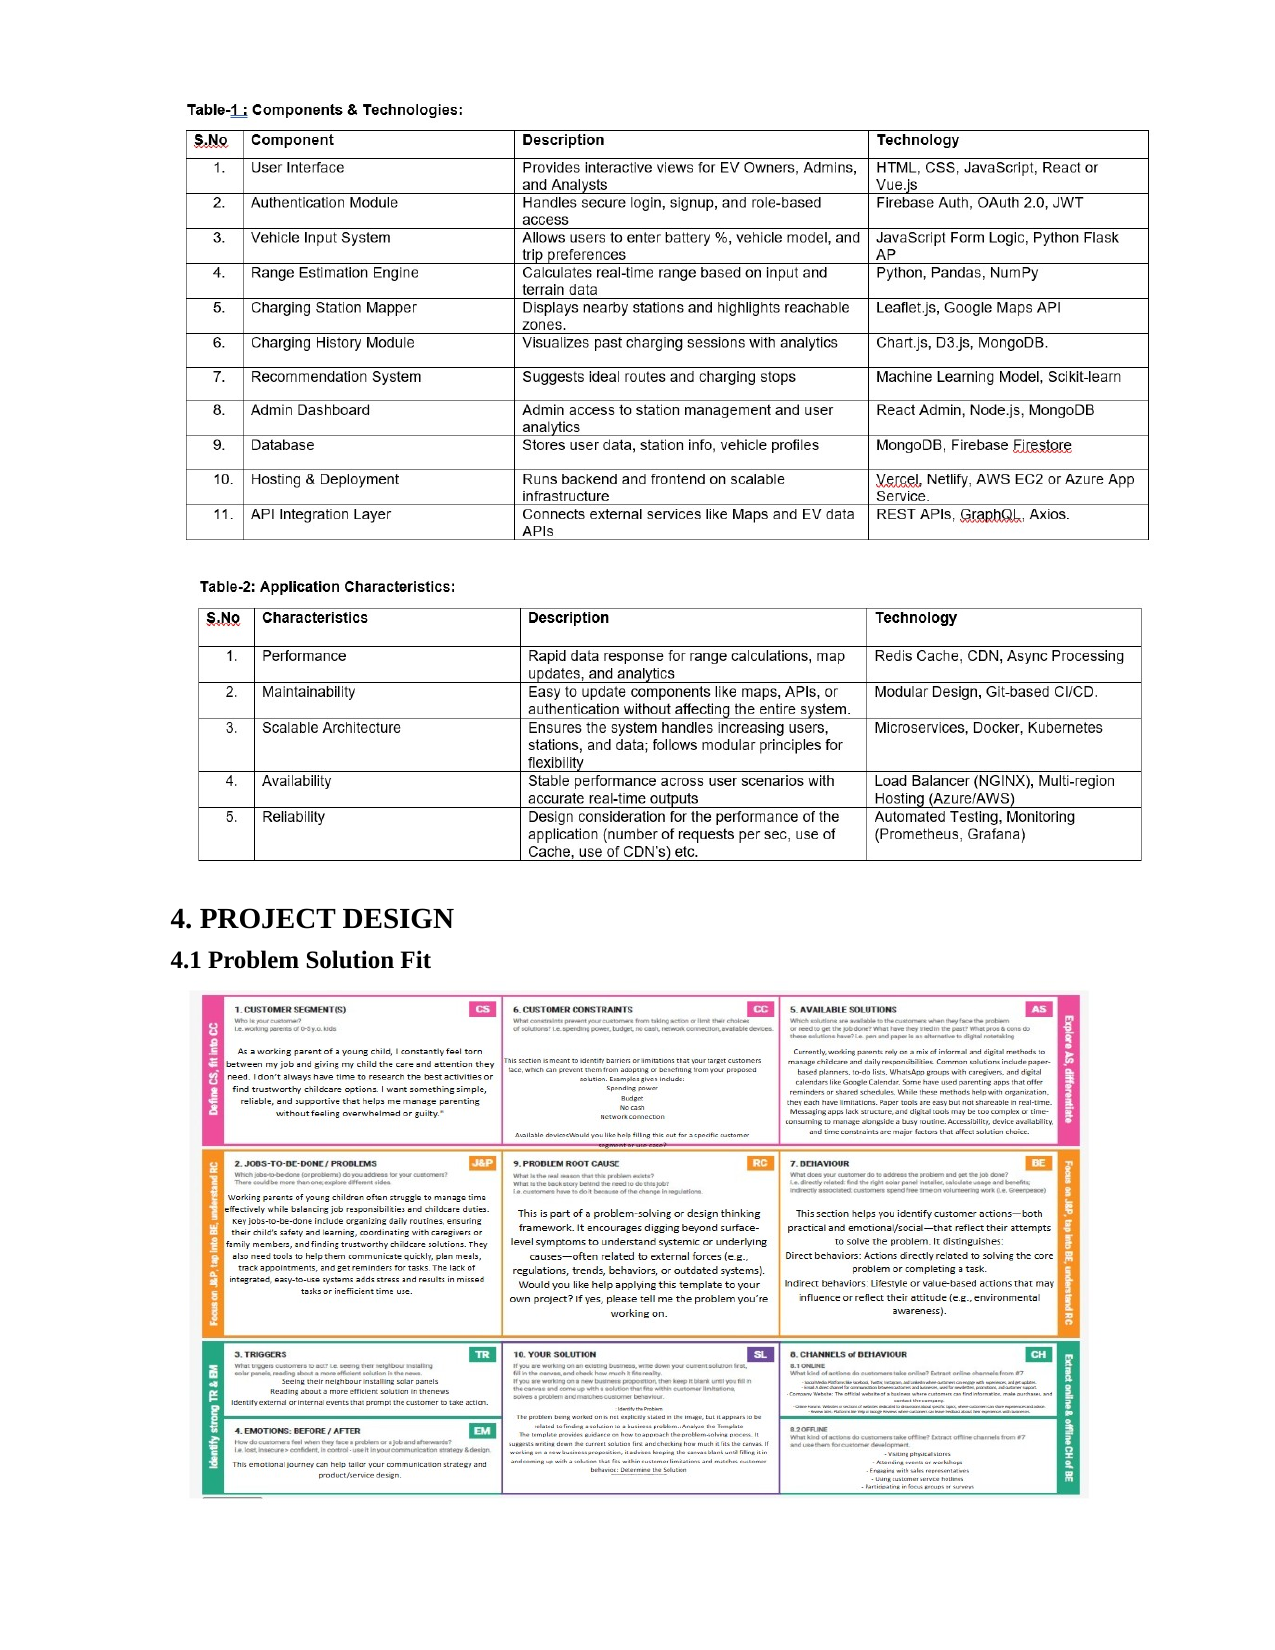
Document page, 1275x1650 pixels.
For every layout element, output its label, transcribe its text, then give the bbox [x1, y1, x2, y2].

picture [178, 981, 1119, 1509]
subtitle 4. PROJECT DESIGN [170, 901, 1103, 935]
picture [178, 103, 1154, 553]
picture [178, 569, 1154, 874]
subtitle 4.1 Problem Solution Fit [170, 945, 1103, 974]
